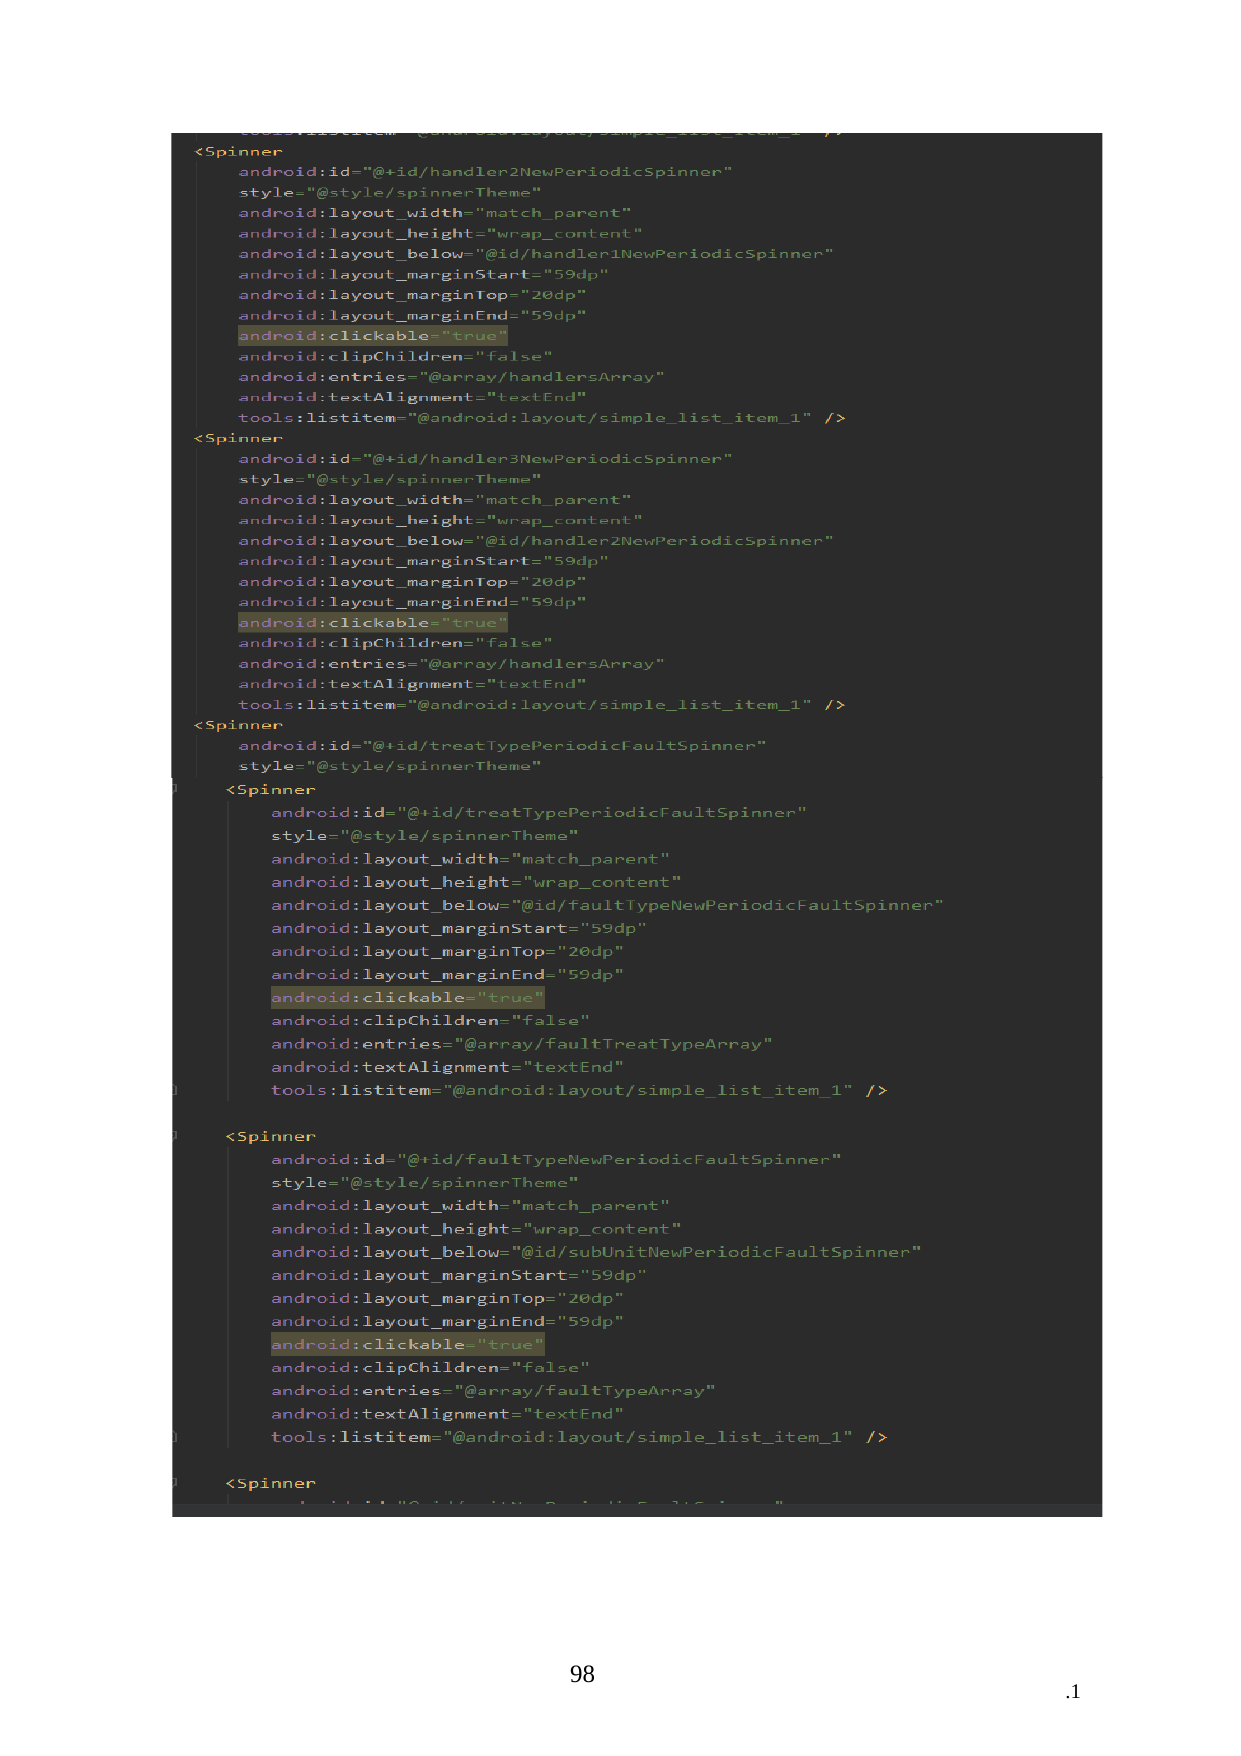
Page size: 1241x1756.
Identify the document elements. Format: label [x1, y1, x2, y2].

picture [171, 133, 1103, 1517]
